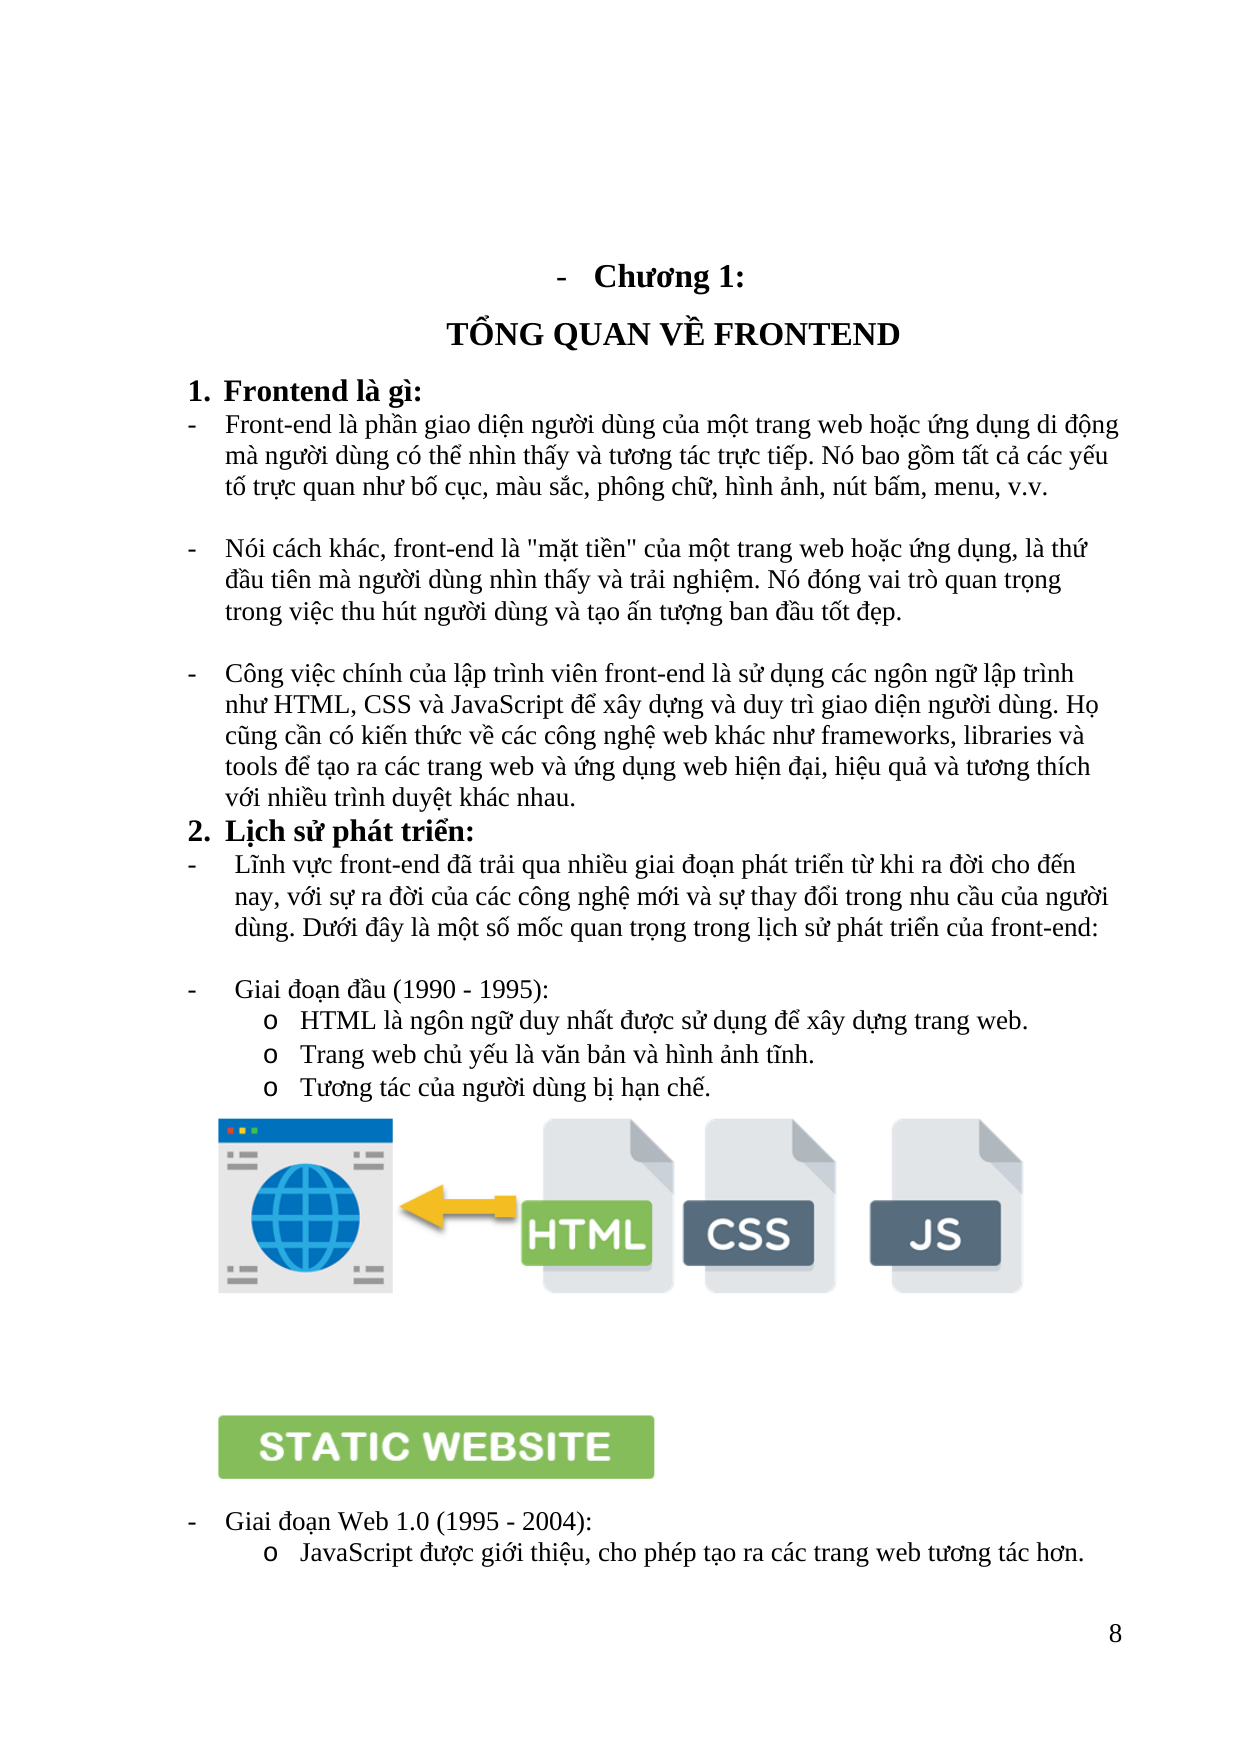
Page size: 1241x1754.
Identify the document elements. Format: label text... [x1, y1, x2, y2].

list HTML là ngôn ngữ duy nhất được sử dụng để xây dựng trang web. [262, 1004, 1122, 1038]
list Trang web chủ yếu là văn bản và hình ảnh tĩnh. [262, 1038, 1122, 1071]
list Front-end là phần giao diện người dùng của một trang web hoặc ứng dụng di động mà người dùng có thể nhìn thấy và tương tác trực tiếp. Nó bao gồm tất cả các yếu tố trực quan như bố cục, màu sắc, phông chữ, hình ảnh, nút bấm, menu, v.v. [187, 408, 1122, 501]
list Nói cách khác, front-end là "mặt tiền" của một trang web hoặc ứng dụng, là thứ đầu tiên mà người dùng nhìn thấy và trải nghiệm. Nó đóng vai trò quan trọng trong việc thu hút người dùng và tạo ấn tượng ban đầu tốt đẹp. [187, 532, 1122, 626]
list JavaScript được giới thiệu, cho phép tạo ra các trang web tương tác hơn. [262, 1536, 1122, 1569]
list Giai đoạn Web 1.0 (1995 - 2004): [187, 1505, 1122, 1536]
list Lĩnh vực front-end đã trải qua nhiều giai đoạn phát triển từ khi ra đời cho đến nay, với sự ra đời của các công nghệ mới và sự thay đổi trong nhu cầu của người dùng. Dưới đây là một số mốc quan trọng trong lịch sử phát triển của front-end: [187, 848, 1122, 942]
list Giai đoạn đầu (1990 - 1995): [187, 973, 1122, 1004]
list Công việc chính của lập trình viên front-end là sử dụng các ngôn ngữ lập trình như HTML, CSS và JavaScript để xây dựng và duy trì giao diện người dùng. Họ cũng cần có kiến thức về các công nghệ web khác như frameworks, libraries và tools để tạo ra các trang web và ứng dụng web hiện đại, hiệu quả và tương thích với nhiều trình duyệt khác nhau. [187, 657, 1122, 813]
subtitle Chương 1: TỔNG QUAN VỀ FRONTEND [187, 257, 1122, 353]
picture [206, 1104, 1045, 1505]
list Frontend là gì: [187, 372, 1122, 408]
list Lịch sử phát triển: [187, 813, 1122, 848]
list Tương tác của người dùng bị hạn chế. [262, 1071, 1122, 1104]
